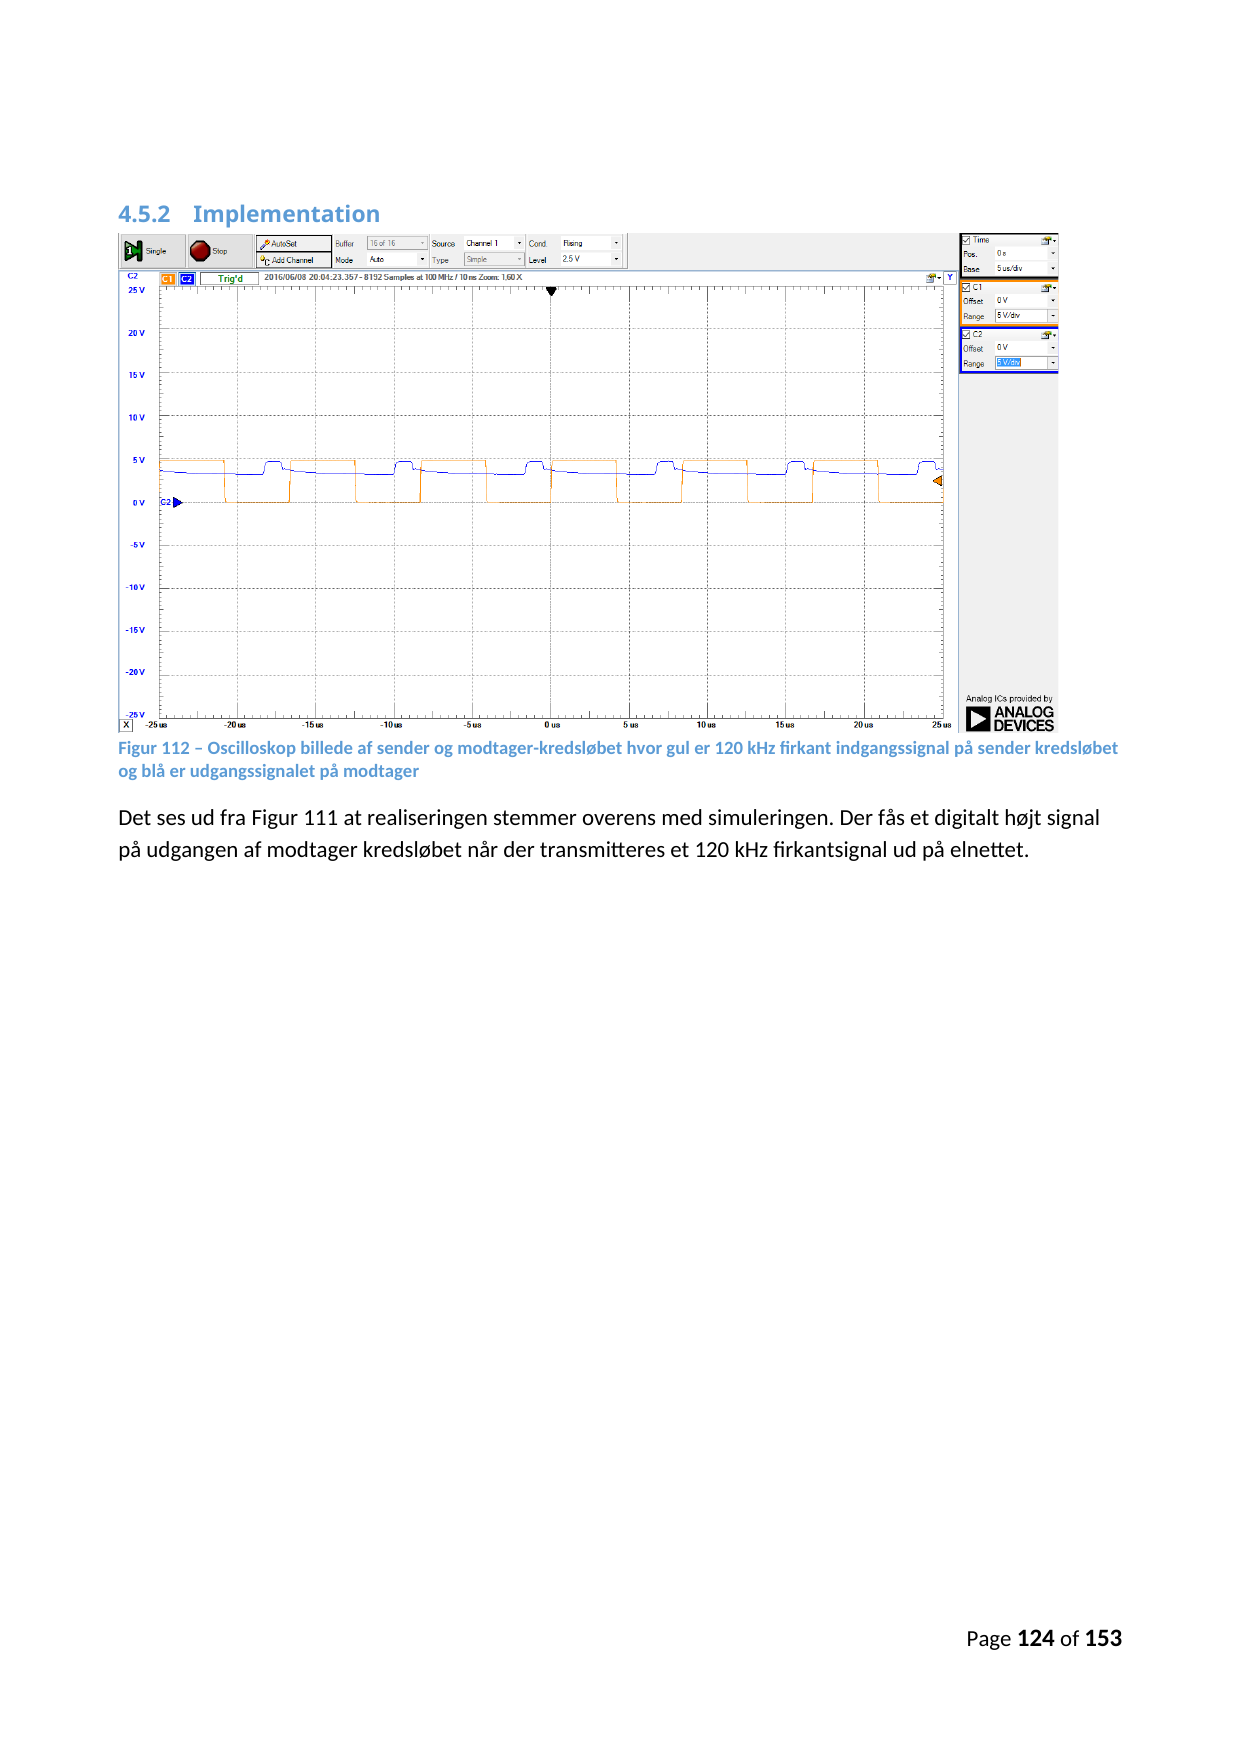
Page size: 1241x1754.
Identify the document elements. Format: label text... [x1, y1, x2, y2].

text Det ses ud fra Figur 111 at realiseringen stemmer overens med simuleringen. Der fås et digitalt højt signal på udgangen af modtager kredsløbet når der transmitteres et 120 kHz firkantsignal ud på elnettet. [118, 803, 1122, 863]
picture [118, 233, 1059, 733]
text Figur 112 – Oscilloskop billede af sender og modtager-kredsløbet hvor gul er 120 kHz firkant indgangssignal på sender kredsløbet og blå er udgangssignalet på modtager [118, 737, 1122, 782]
subtitle Implementation [118, 198, 1122, 229]
